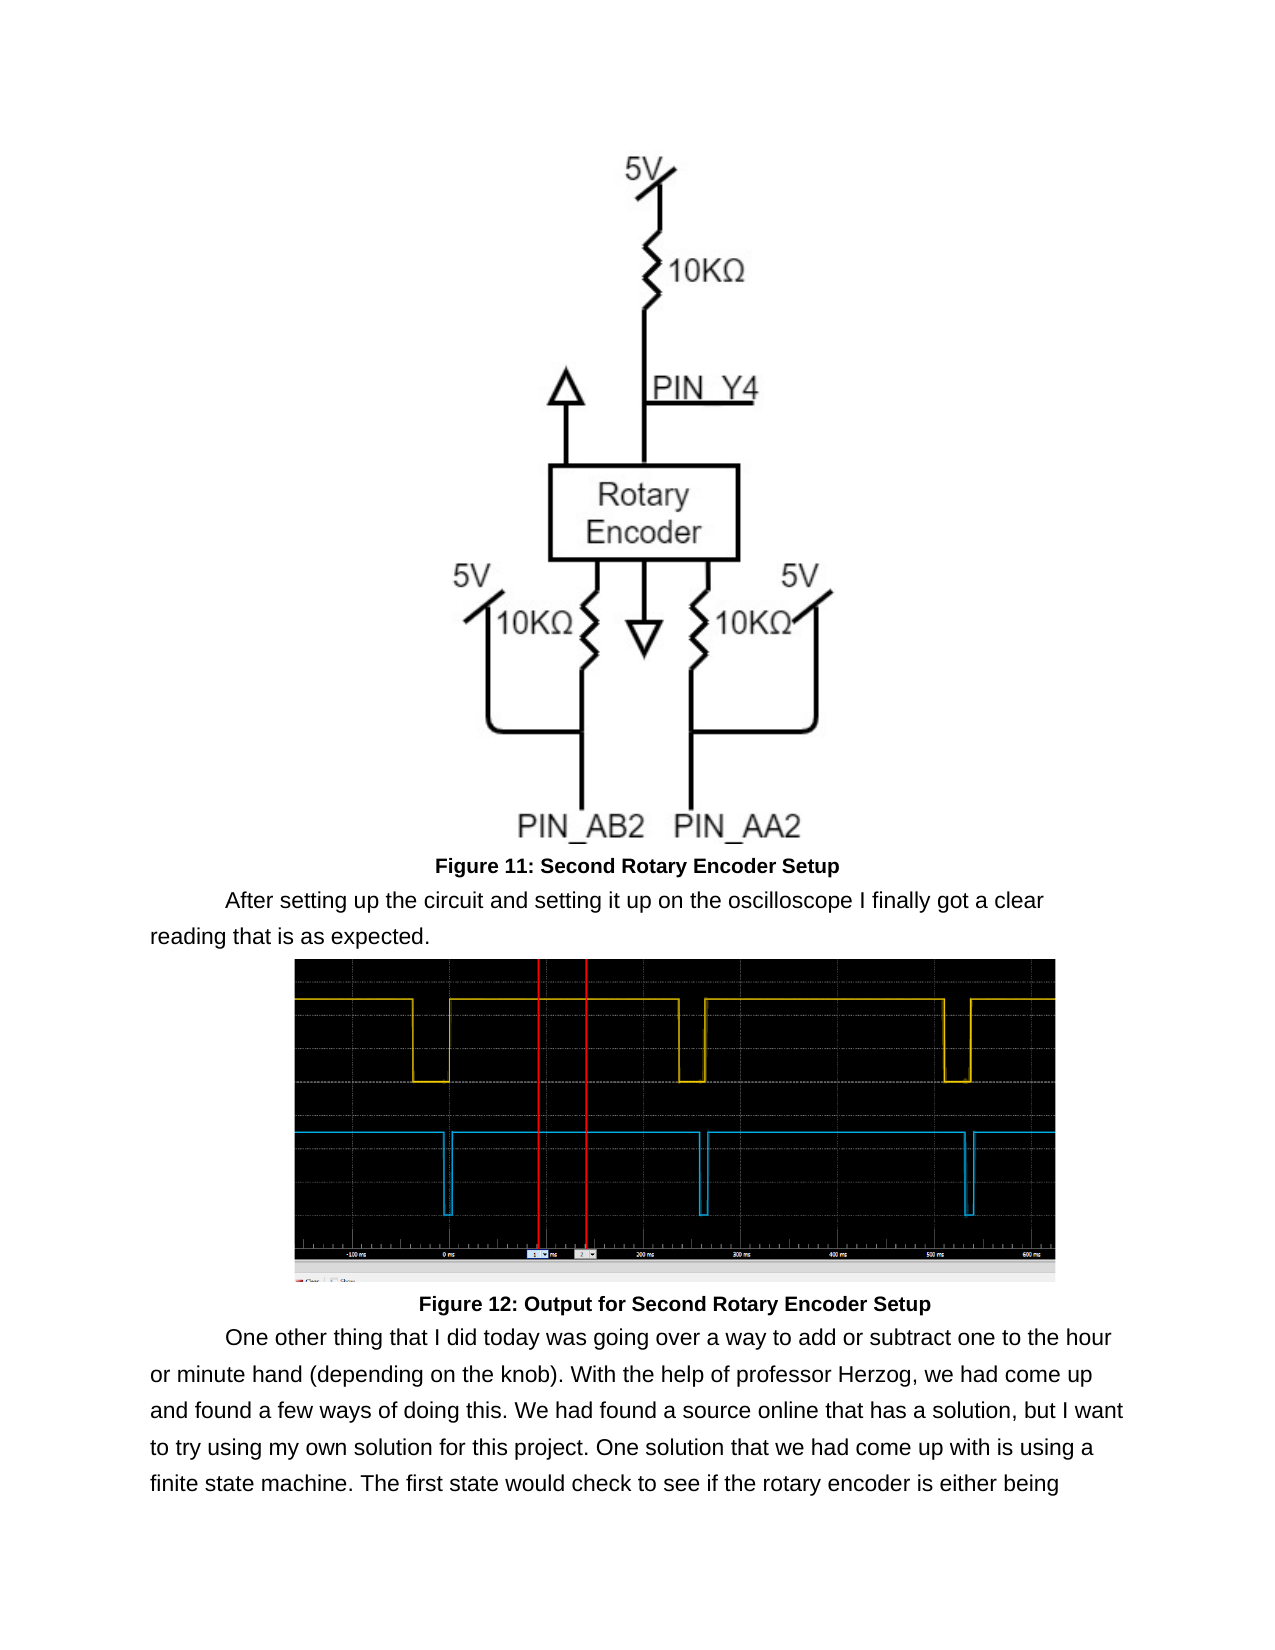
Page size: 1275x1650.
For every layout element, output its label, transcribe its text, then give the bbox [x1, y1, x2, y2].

text After setting up the circuit and setting it up on the oscilloscope I finally got a clear reading that is as expected. [150, 887, 1125, 949]
picture [439, 150, 836, 844]
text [150, 1324, 1125, 1496]
picture [294, 959, 1056, 1282]
text Figure 12: Output for Second Rotary Encoder Setup [150, 1291, 1125, 1315]
text Figure 11: Second Rotary Encoder Setup [150, 854, 1125, 878]
